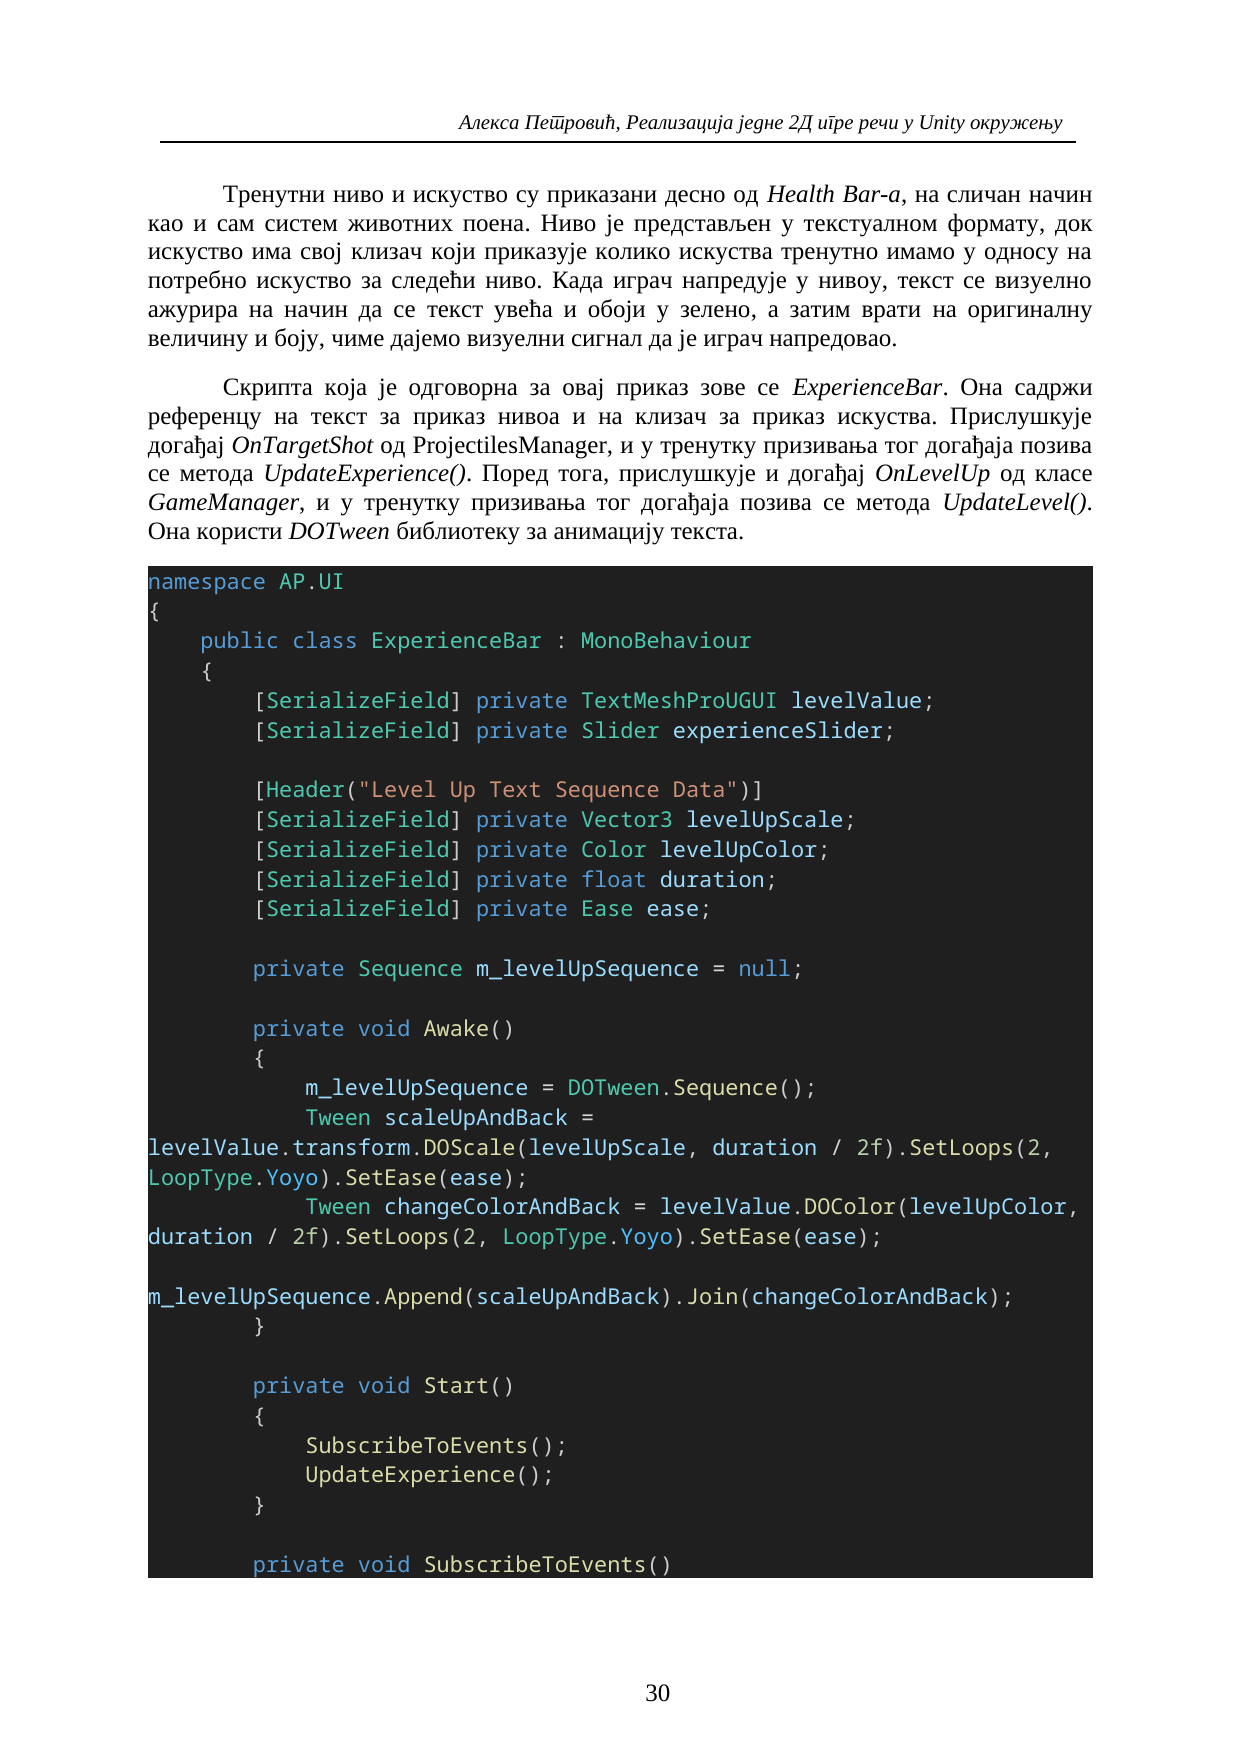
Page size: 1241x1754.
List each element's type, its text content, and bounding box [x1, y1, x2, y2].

text [SerializeField] private Slider experienceSlider; [148, 714, 1093, 744]
text private void Start() [148, 1370, 1093, 1400]
text private void Awake() [148, 1012, 1093, 1042]
text } [148, 1489, 1093, 1519]
text { [148, 595, 1093, 625]
text { [148, 655, 1093, 685]
text private Sequence m_levelUpSequence = null; [148, 953, 1093, 983]
text Скрипта која је одговорна за овај приказ зове се ExperienceBar. Она садржи референцу на текст за приказ нивоа и на клизач за приказ искуства. Прислушкује догађај OnTargetShot од ProjectilesManager, и у тренутку призивања тог догађаја позива се метода UpdateExperience(). Поред тога, прислушкује и догађај OnLevelUp од класе GameManager, и у тренутку призивања тог догађаја позива се метода UpdateLevel(). Она користи DOTween библиотеку за анимацију текста. [148, 372, 1093, 545]
text namespace AP.UI [148, 566, 1093, 595]
text [SerializeField] private Vector3 levelUpScale; [148, 804, 1093, 834]
text [Header("Level Up Text Sequence Data")] [148, 774, 1093, 804]
text Тренутни ниво и искуство су приказани десно од Health Bar-а, на сличан начин као и сам систем животних поена. Ниво је представљен у текстуалном формату, док искуство има свој клизач који приказује колико искуства тренутно имамо у односу на потребно искуство за следећи ниво. Када играч напредује у нивоу, текст се визуелно ажурира на начин да се текст увећа и обоји у зелено, а затим врати на оригиналну величину и боју, чиме дајемо визуелни сигнал да је играч напредовао. [148, 179, 1093, 351]
text m_levelUpSequence.Append(scaleUpAndBack).Join(changeColorAndBack); [148, 1251, 1093, 1310]
text private void SubscribeToEvents() [148, 1549, 1093, 1578]
text [SerializeField] private Ease ease; [148, 893, 1093, 923]
text } [148, 1310, 1093, 1340]
text [SerializeField] private TextMeshProUGUI levelValue; [148, 685, 1093, 714]
text m_levelUpSequence = DOTween.Sequence(); [148, 1072, 1093, 1102]
text Tween scaleUpAndBack = levelValue.transform.DOScale(levelUpScale, duration / 2f).SetLoops(2, LoopType.Yoyo).SetEase(ease); [148, 1102, 1093, 1191]
text [SerializeField] private Color levelUpColor; [148, 834, 1093, 863]
text [SerializeField] private float duration; [148, 863, 1093, 893]
text SubscribeToEvents(); [148, 1429, 1093, 1459]
text { [148, 1042, 1093, 1072]
text UpdateExperience(); [148, 1459, 1093, 1489]
text Tween changeColorAndBack = levelValue.DOColor(levelUpColor, duration / 2f).SetLoops(2, LoopType.Yoyo).SetEase(ease); [148, 1191, 1093, 1251]
text { [148, 1400, 1093, 1429]
text public class ExperienceBar : MonoBehaviour [148, 625, 1093, 655]
